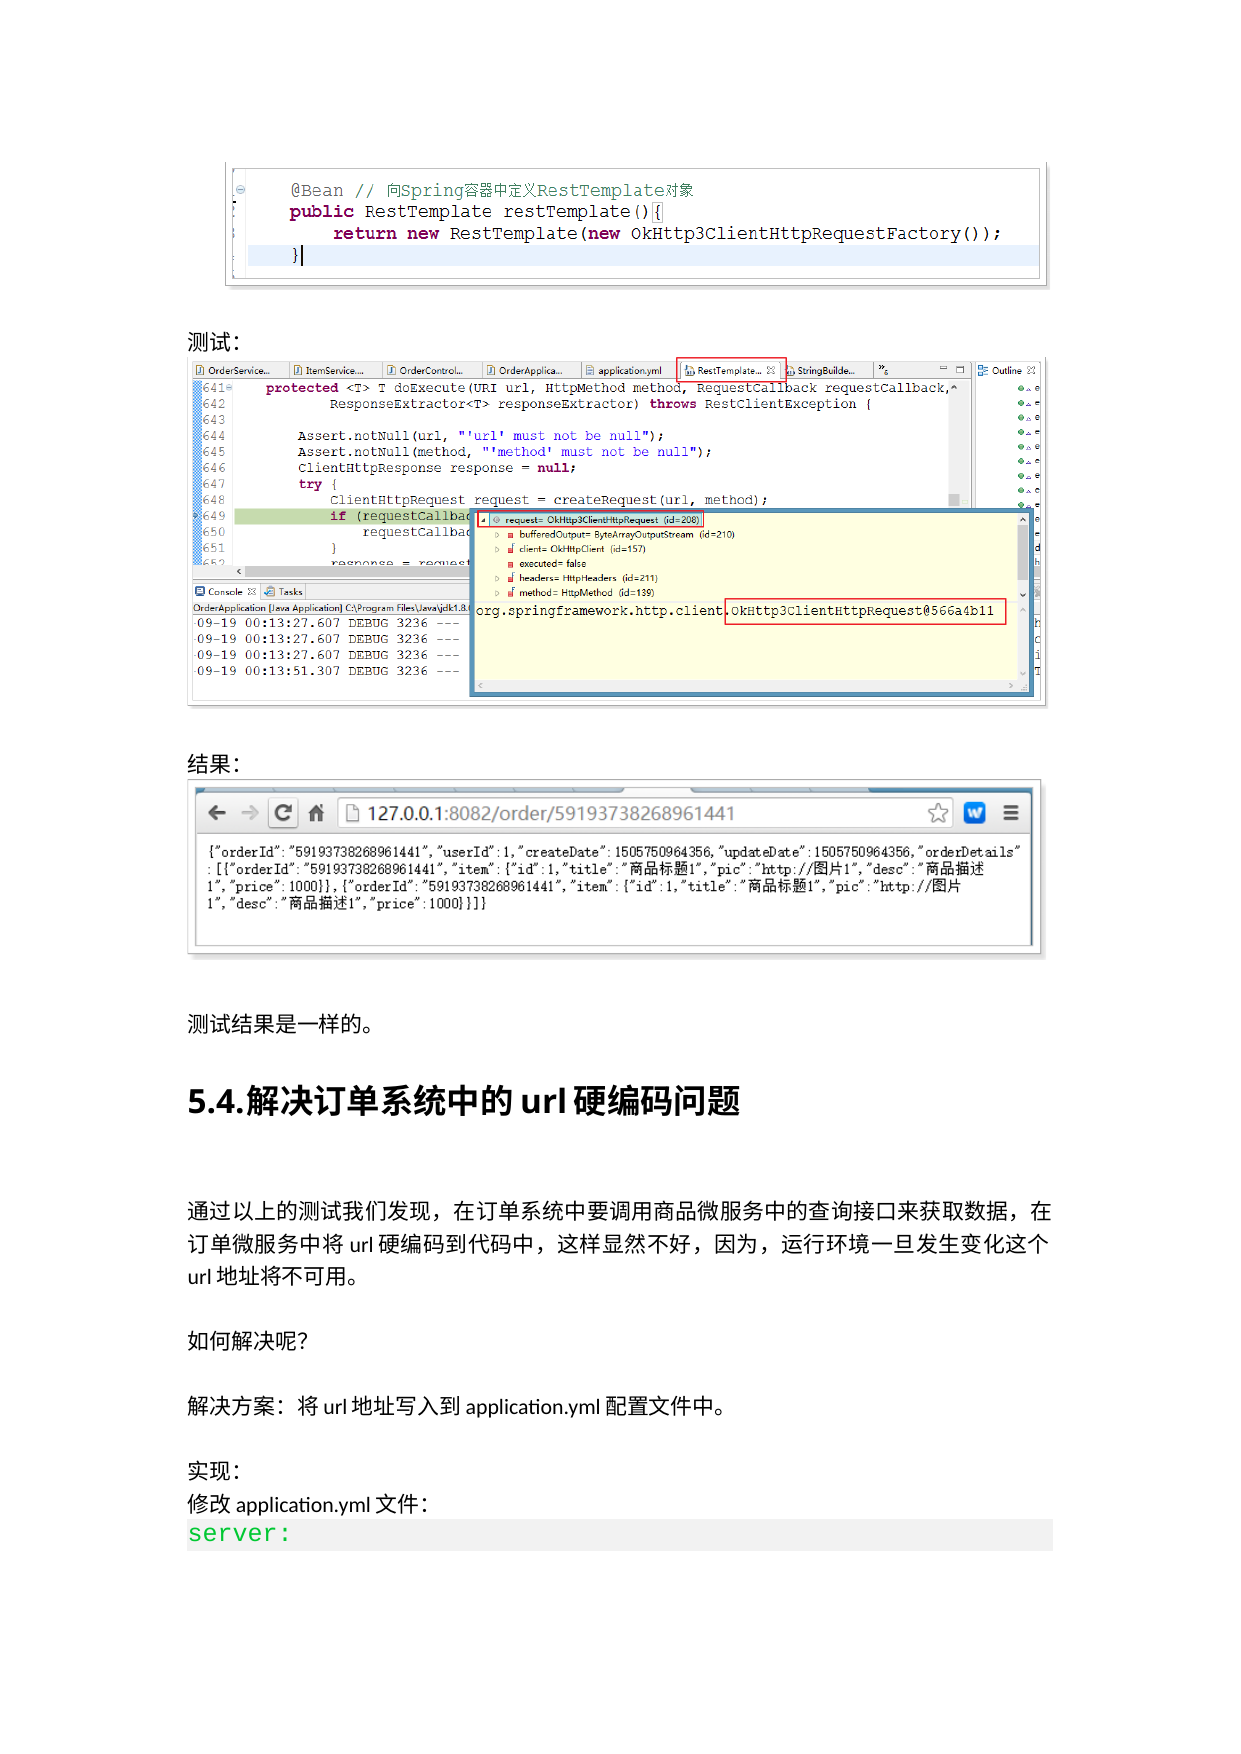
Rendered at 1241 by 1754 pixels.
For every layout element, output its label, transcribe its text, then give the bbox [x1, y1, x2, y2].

subtitle 解决订单系统中的url硬编码问题 [187, 1067, 1053, 1132]
text 通过以上的测试我们发现，在订单系统中要调用商品微服务中的查询接口来获取数据，在订单微服务中将url硬编码到代码中，这样显然不好，因为，运行环境一旦发生变化这个url地址将不可用。 [187, 1194, 1053, 1291]
text 测试结果是一样的。 [187, 1007, 1053, 1039]
picture [187, 357, 1049, 709]
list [225, 162, 1053, 292]
text 修改application.yml文件： [187, 1486, 1053, 1519]
text server: [187, 1519, 1053, 1551]
text 测试： [187, 324, 1053, 357]
text 解决方案：将url地址写入到application.yml配置文件中。 [187, 1389, 1053, 1421]
text 结果： [187, 747, 1053, 779]
text 如何解决呢？ [187, 1324, 1053, 1356]
text 实现： [187, 1454, 1053, 1486]
picture [225, 162, 1050, 290]
picture [187, 779, 1047, 960]
